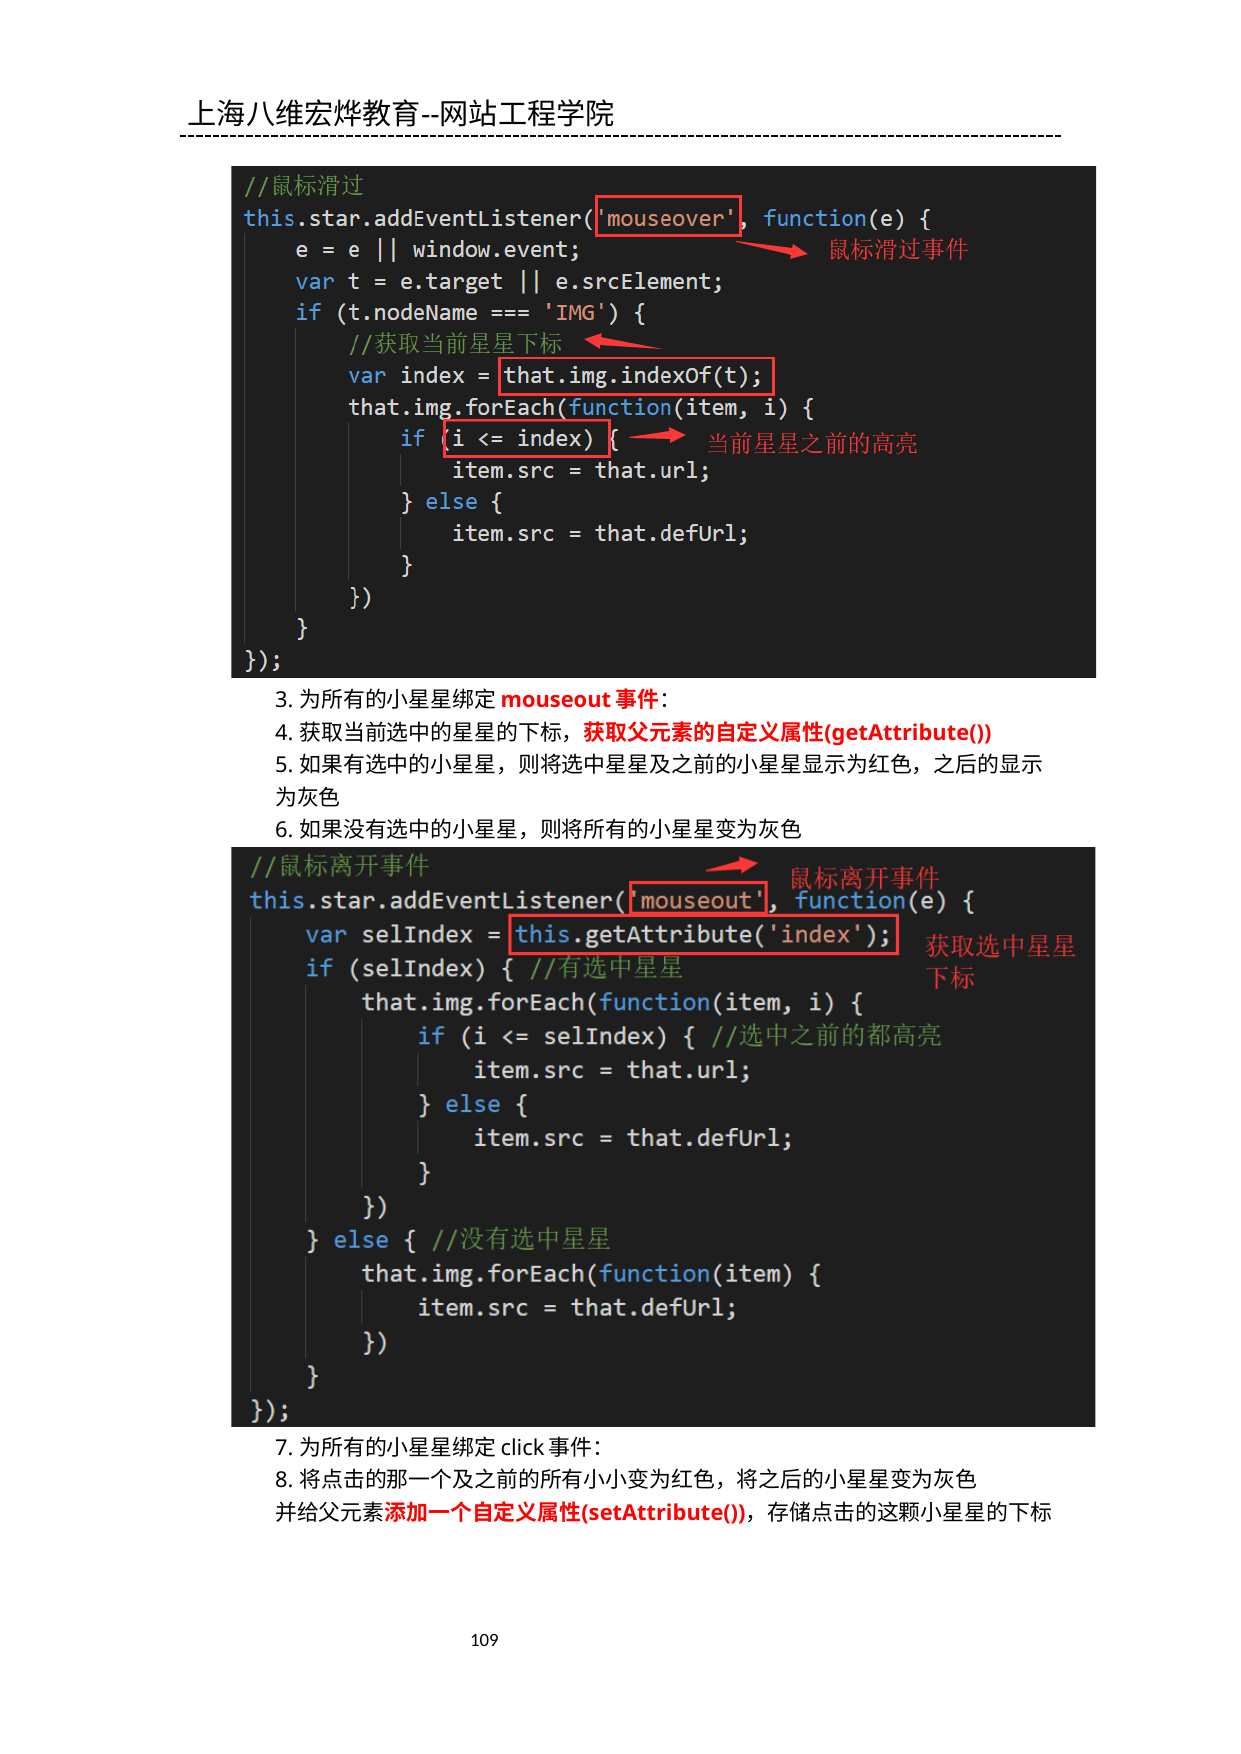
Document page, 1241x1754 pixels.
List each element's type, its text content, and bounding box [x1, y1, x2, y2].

picture [231, 847, 1096, 1427]
list 将点击的那一个及之前的所有小小变为红色，将之后的小星星变为灰色 [275, 1462, 1053, 1494]
picture [231, 166, 1097, 678]
list 为所有的小星星绑定click事件： [275, 1429, 1053, 1462]
list 如果没有选中的小星星，则将所有的小星星变为灰色 [275, 812, 1053, 844]
list 获取当前选中的星星的下标，获取父元素的自定义属性(getAttribute()) [275, 714, 1053, 747]
list 如果有选中的小星星，则将选中星星及之前的小星星显示为红色，之后的显示为灰色 [275, 747, 1053, 812]
list 并给父元素添加一个自定义属性(setAttribute())，存储点击的这颗小星星的下标 [231, 1494, 1053, 1527]
list 为所有的小星星绑定mouseout事件： [275, 682, 1053, 714]
